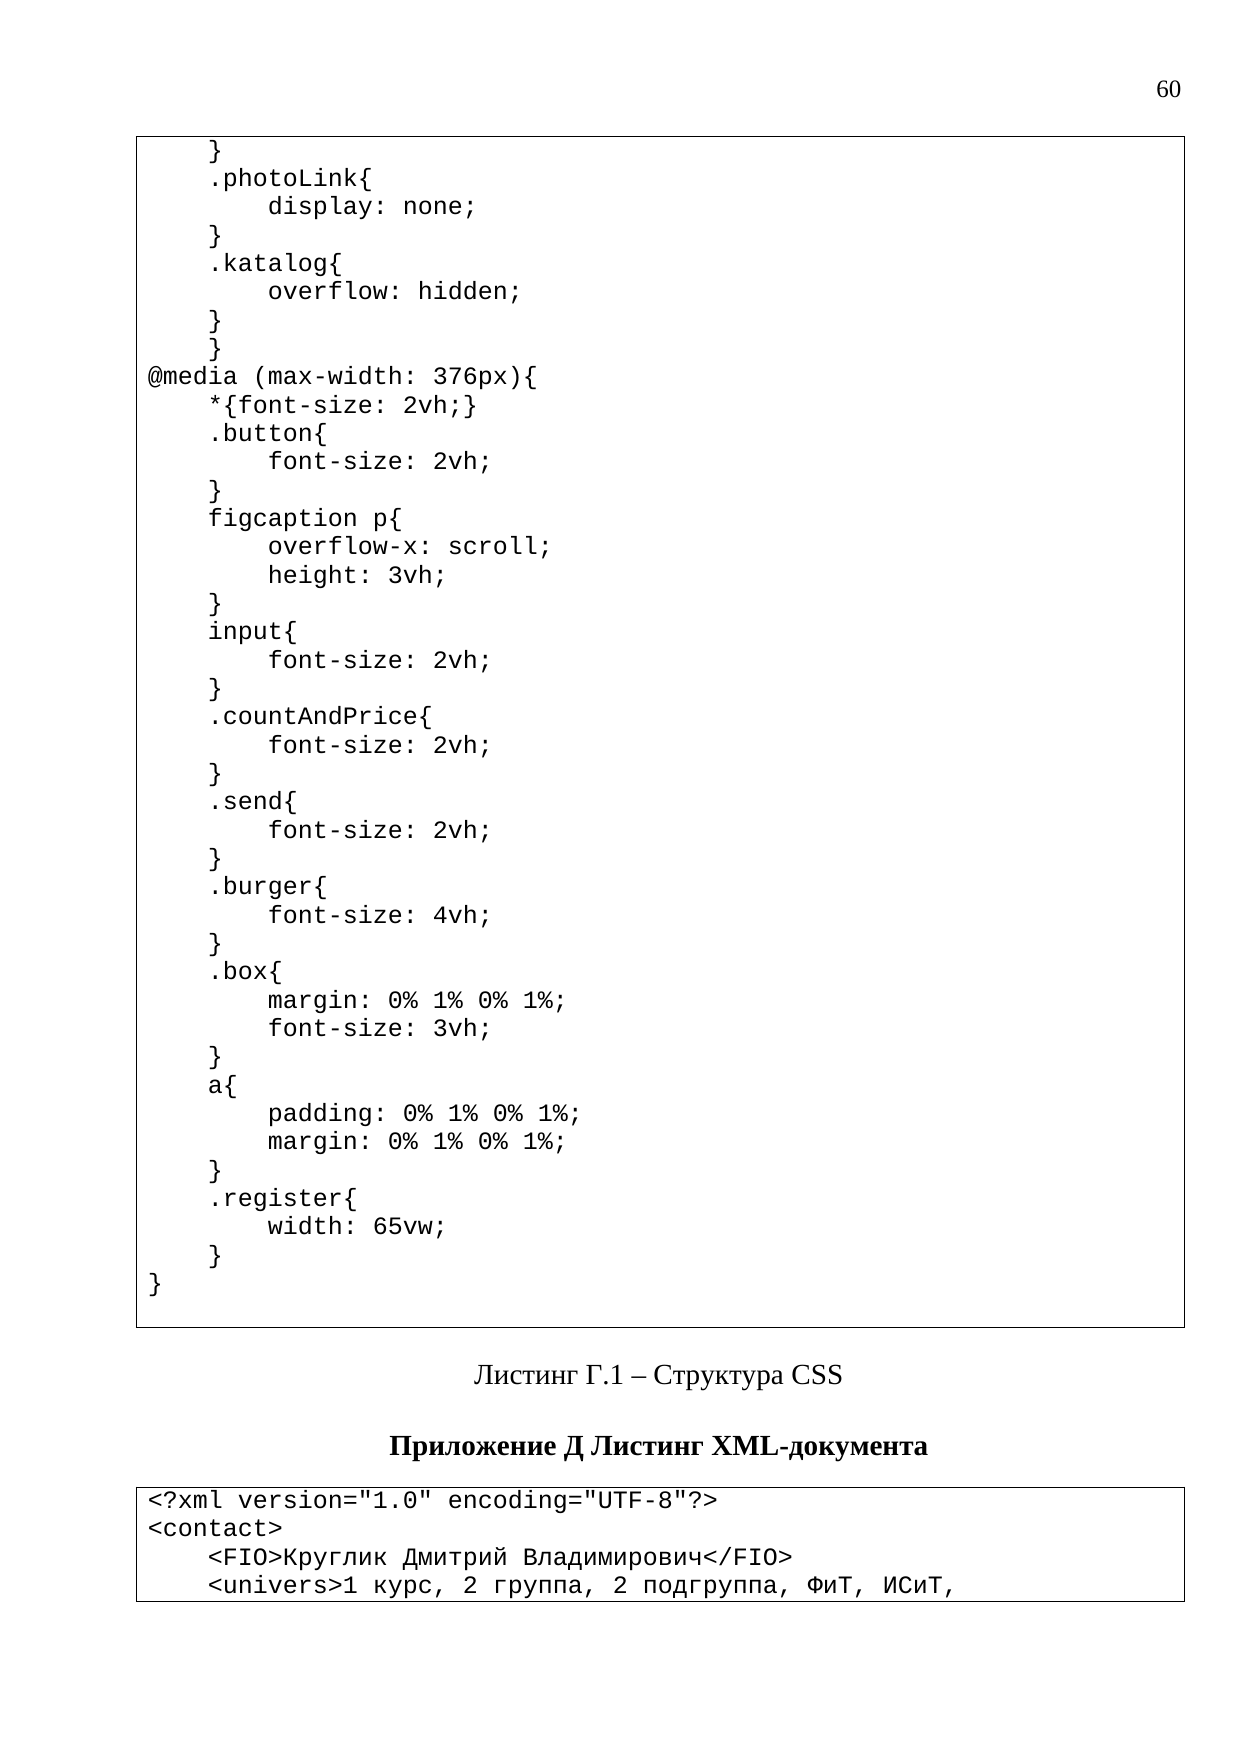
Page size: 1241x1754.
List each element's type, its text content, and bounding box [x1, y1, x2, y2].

text Листинг Г.1 – Структура CSS [136, 1357, 1181, 1391]
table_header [137, 137, 1184, 1327]
subtitle Приложение Д Листинг XML-документа [136, 1428, 1181, 1462]
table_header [137, 1488, 1184, 1601]
